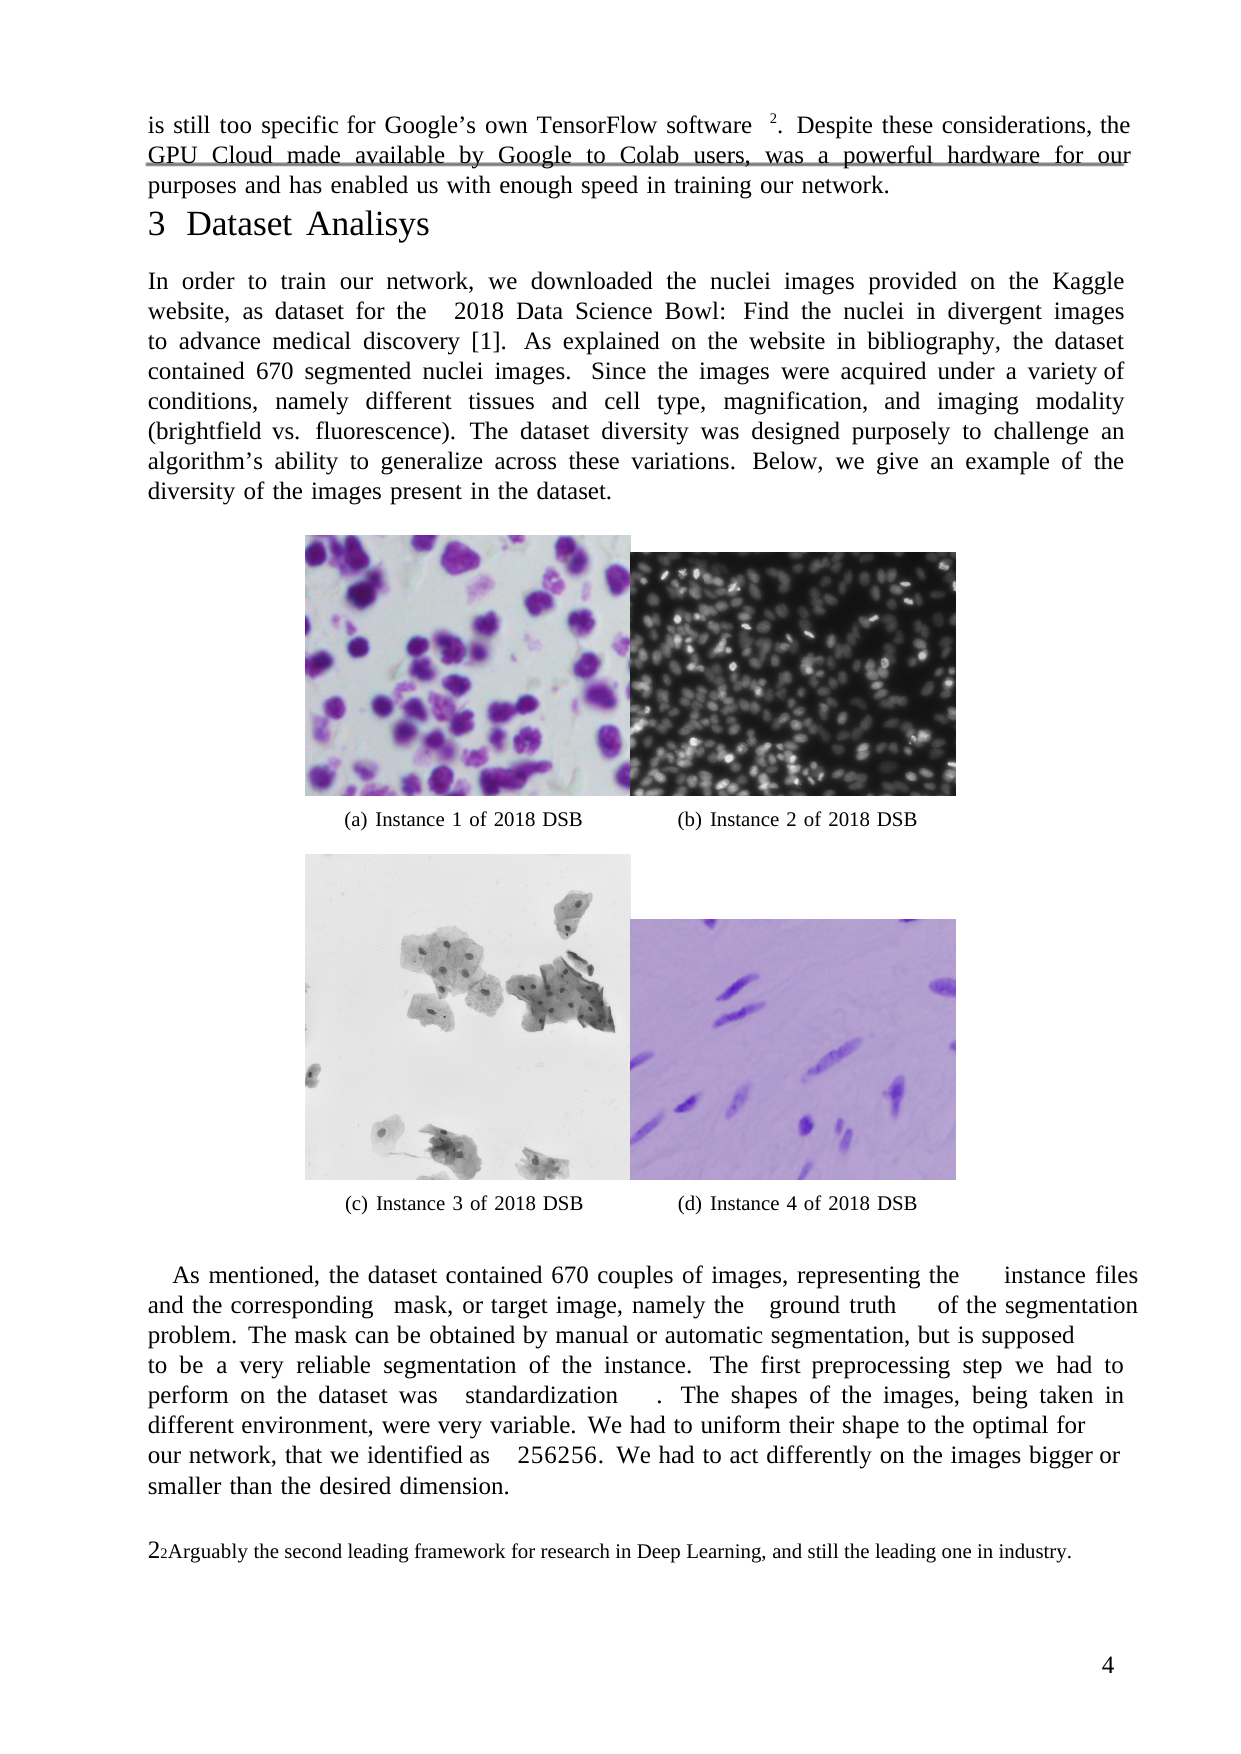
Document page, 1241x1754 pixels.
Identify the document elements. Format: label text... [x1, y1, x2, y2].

text (a) Instance 1 of 2018 DSB (b) Instance 2 of 2018 DSB [344, 807, 936, 831]
picture [143, 161, 148, 170]
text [148, 109, 1132, 200]
text our network, that we identified as 256256. We had to act differently on the images bigger or smaller than the desired dimension. [148, 1440, 1120, 1500]
text to be a very reliable segmentation of the instance. The first preprocessing step we had to perform on the dataset was standardization . The shapes of the images, being taken in different environment, were very variable. We had to uniform their shape to the optimal for [148, 1349, 1124, 1440]
text In order to train our network, we downloaded the nuclei images provided on the Kaggle website, as dataset for the 2018 Data Science Bowl: Find the nuclei in divergent images to advance medical discovery [1]. As explained on the website in bibliography, the dataset contained 670 segmented nuclei images. Since the images were acquired under a variety of conditions, namely different tissues and cell type, magnification, and imaging modality (brightfield vs. fluorescence). The dataset diversity was designed purposely to challenge an algorithm’s ability to generalize across these variations. Below, we give an example of the diversity of the images present in the dataset. [148, 265, 1124, 506]
text 3 Dataset Analisys [148, 202, 454, 243]
picture [305, 854, 956, 1180]
picture [305, 535, 956, 796]
text (c) Instance 3 of 2018 DSB (d) Instance 4 of 2018 DSB [345, 1191, 936, 1215]
text As mentioned, the dataset contained 670 couples of images, representing the instance files and the corresponding mask, or target image, namely the ground truth of the segmentation problem. The mask can be obtained by manual or automatic segmentation, but is supposed [148, 1259, 1138, 1349]
